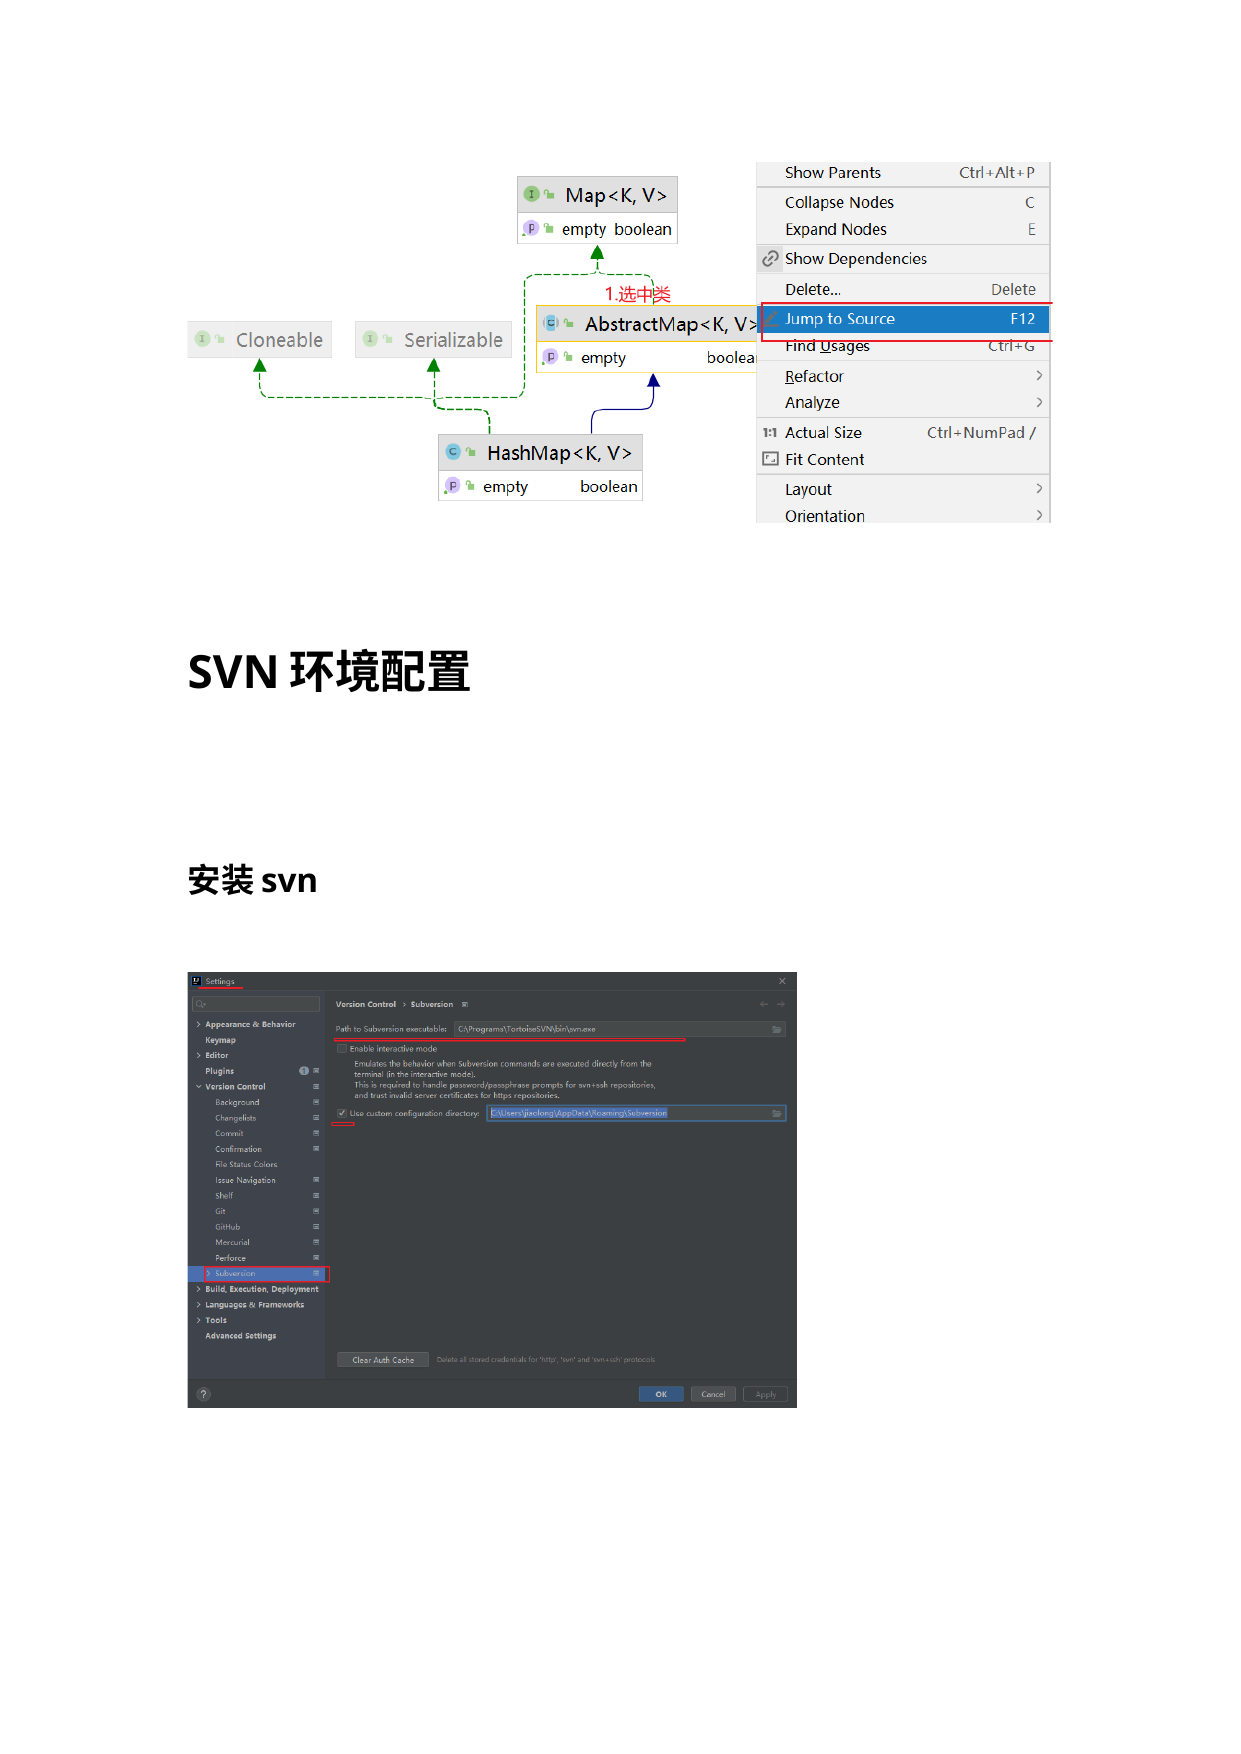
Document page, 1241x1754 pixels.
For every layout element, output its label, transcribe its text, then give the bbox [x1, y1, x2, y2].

subtitle 安装svn [187, 846, 1053, 911]
subtitle SVN环境配置 [187, 620, 1053, 717]
picture [187, 972, 797, 1408]
picture [187, 162, 1053, 523]
